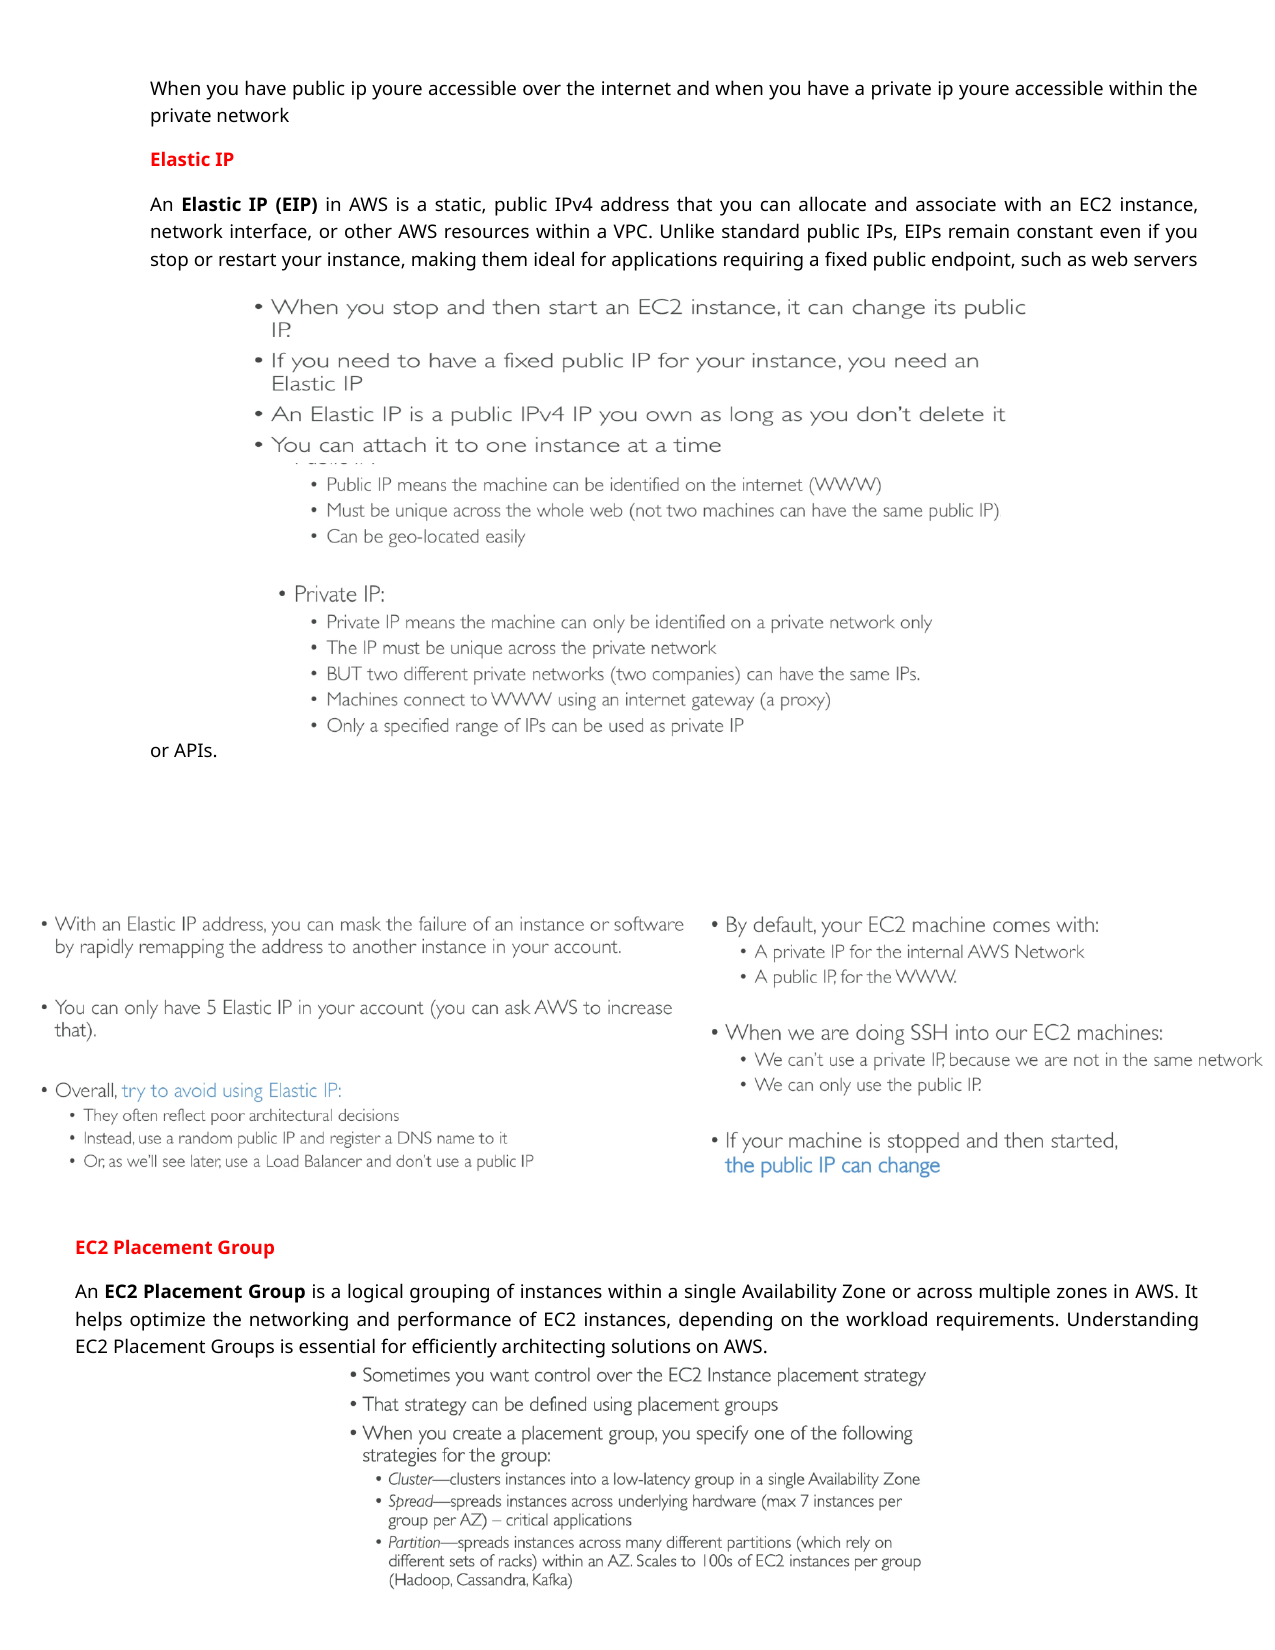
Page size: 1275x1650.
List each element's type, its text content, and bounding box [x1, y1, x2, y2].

text Elastic IP [150, 147, 1200, 172]
text An EC2 Placement Group is a logical grouping of instances within a single Availability Zone or across multiple zones in AWS. It helps optimize the networking and performance of EC2 instances, depending on the workload requirements. Understanding EC2 Placement Groups is essential for efficiently architecting solutions on AWS. [75, 1278, 1200, 1359]
text When you have public ip youre accessible over the internet and when you have a private ip youre accessible within the private network [150, 75, 1200, 128]
picture [339, 1363, 936, 1591]
picture [706, 910, 1266, 1182]
picture [36, 906, 686, 1172]
text EC2 Placement Group [75, 1234, 1200, 1260]
picture [247, 290, 1028, 737]
